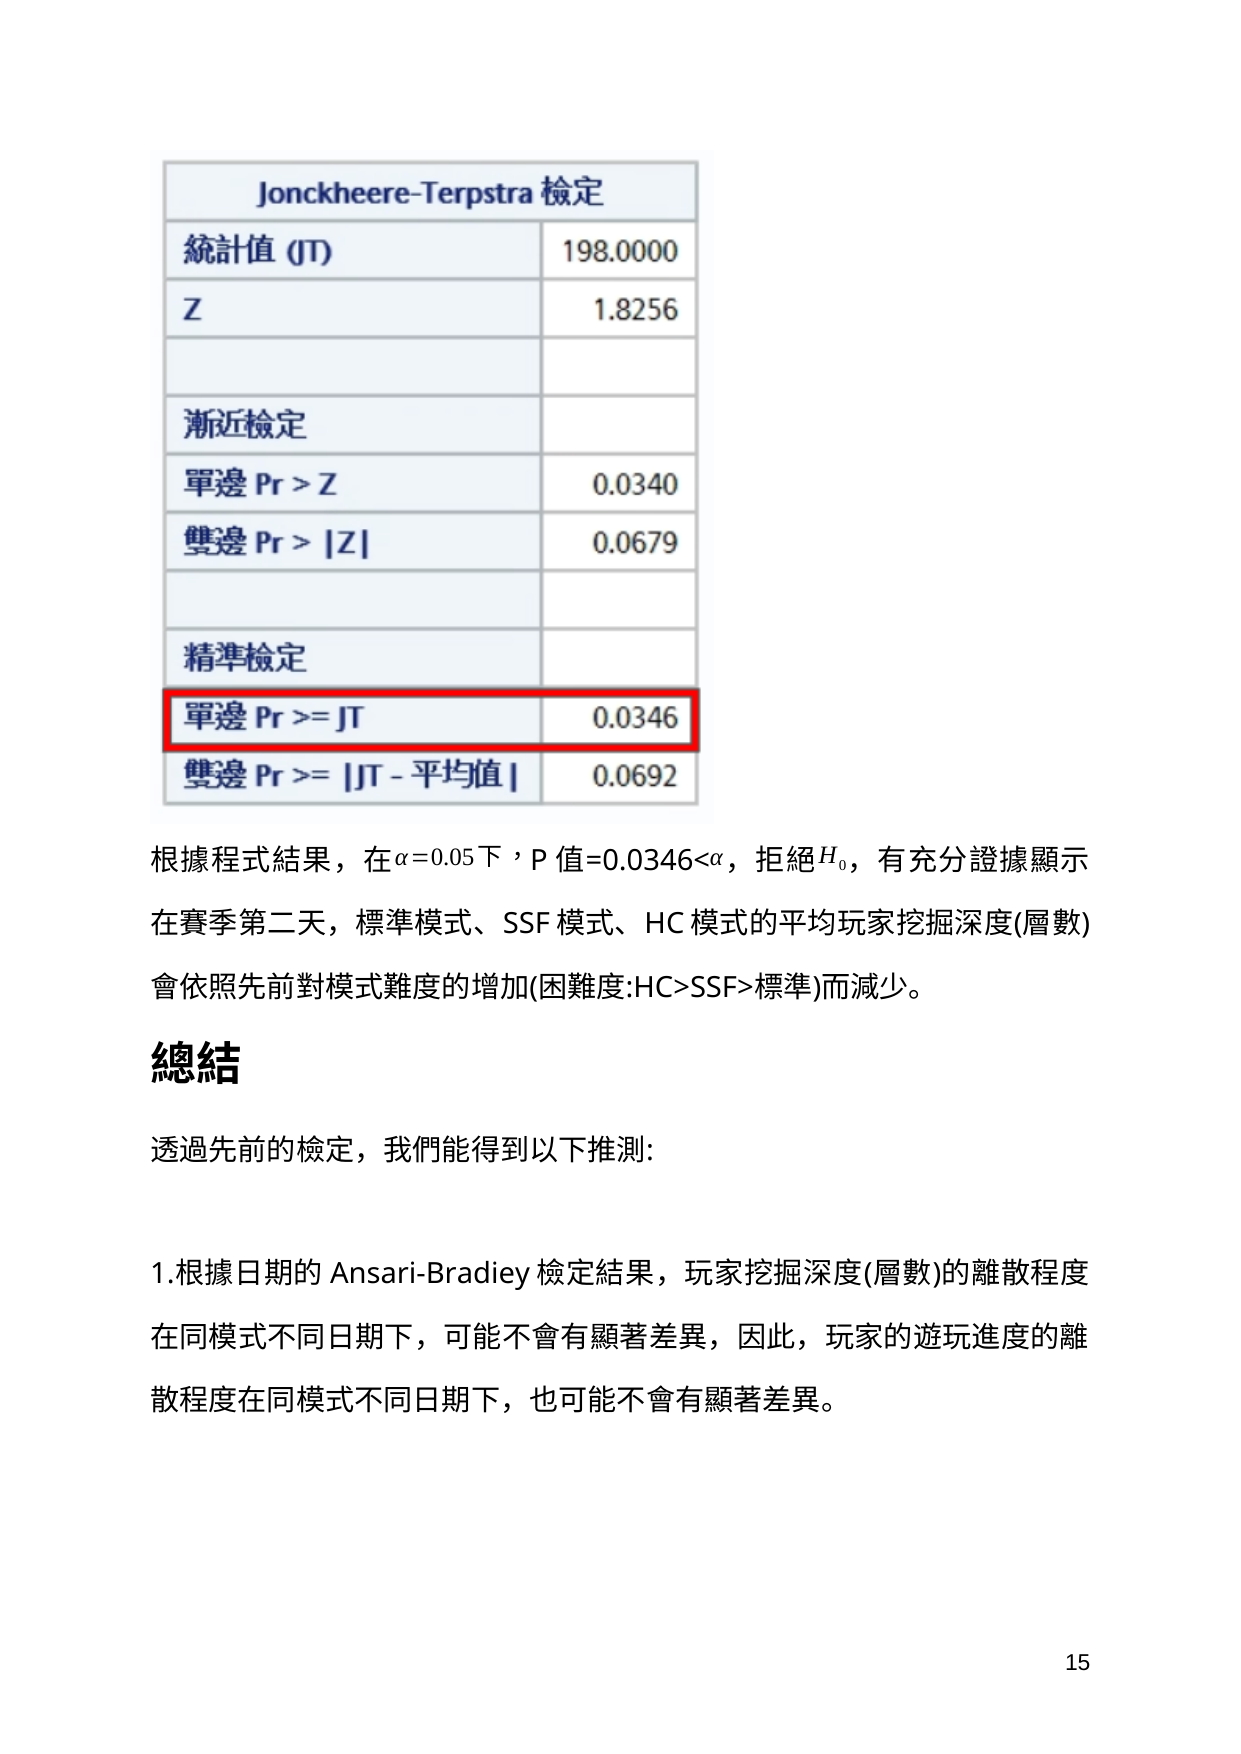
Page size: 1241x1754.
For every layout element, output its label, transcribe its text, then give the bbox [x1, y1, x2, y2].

text 透過先前的檢定，我們能得到以下推測: [150, 1127, 1090, 1169]
text 1.根據日期的Ansari-Bradiey檢定結果，玩家挖掘深度(層數)的離散程度在同模式不同日期下，可能不會有顯著差異，因此，玩家的遊玩進度的離散程度在同模式不同日期下，也可能不會有顯著差異。 [150, 1250, 1090, 1419]
picture [150, 150, 714, 824]
text 根據程式結果，在P值=0.0346<，拒絕，有充分證據顯示在賽季第二天，標準模式、SSF模式、HC模式的平均玩家挖掘深度(層數)會依照先前對模式難度的增加(困難度:HC>SSF>標準)而減少。 [150, 837, 1090, 1006]
text 總結 [150, 1027, 1090, 1093]
